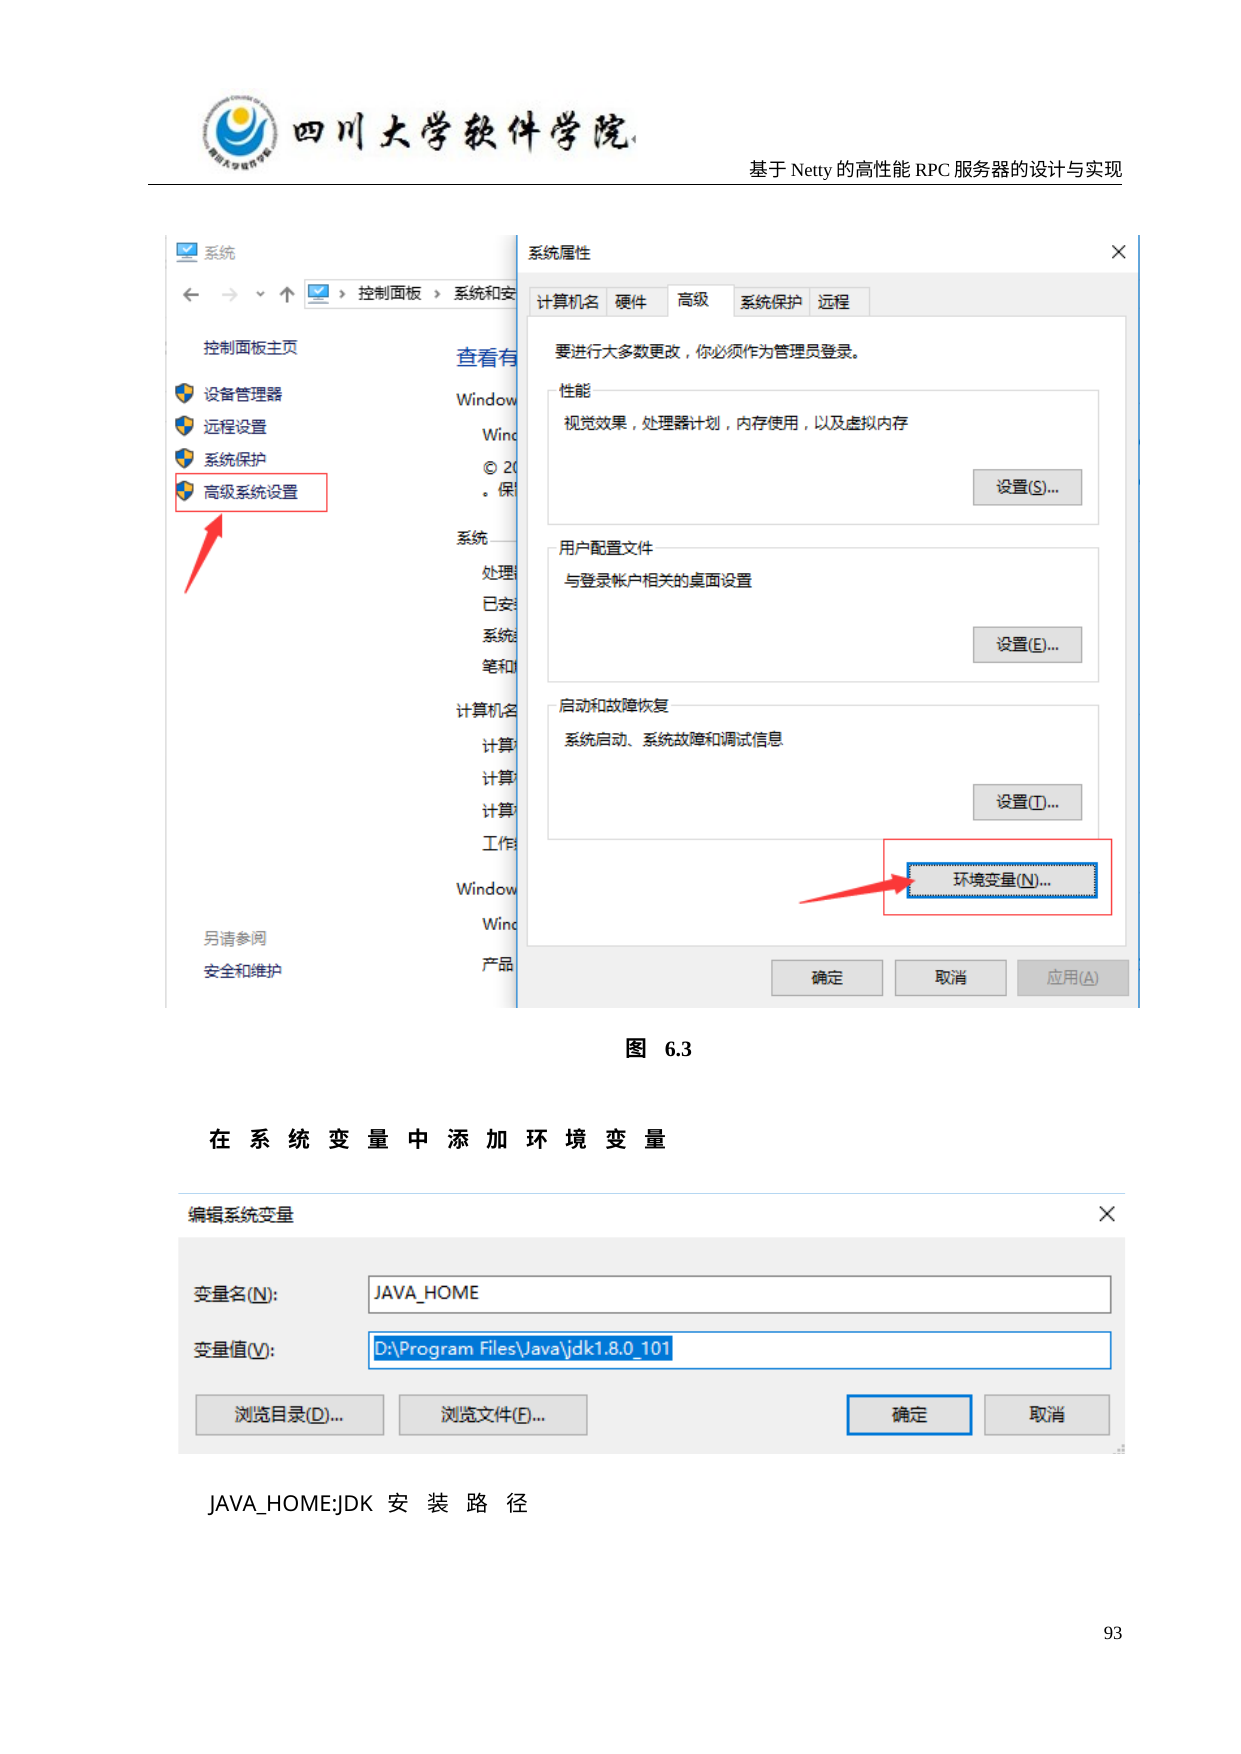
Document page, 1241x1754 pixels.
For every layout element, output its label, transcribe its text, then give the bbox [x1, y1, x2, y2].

picture [197, 88, 639, 177]
text 在系统变量中添加环境变量 [150, 1108, 1120, 1168]
picture [165, 235, 1140, 1008]
picture [178, 1193, 1126, 1454]
